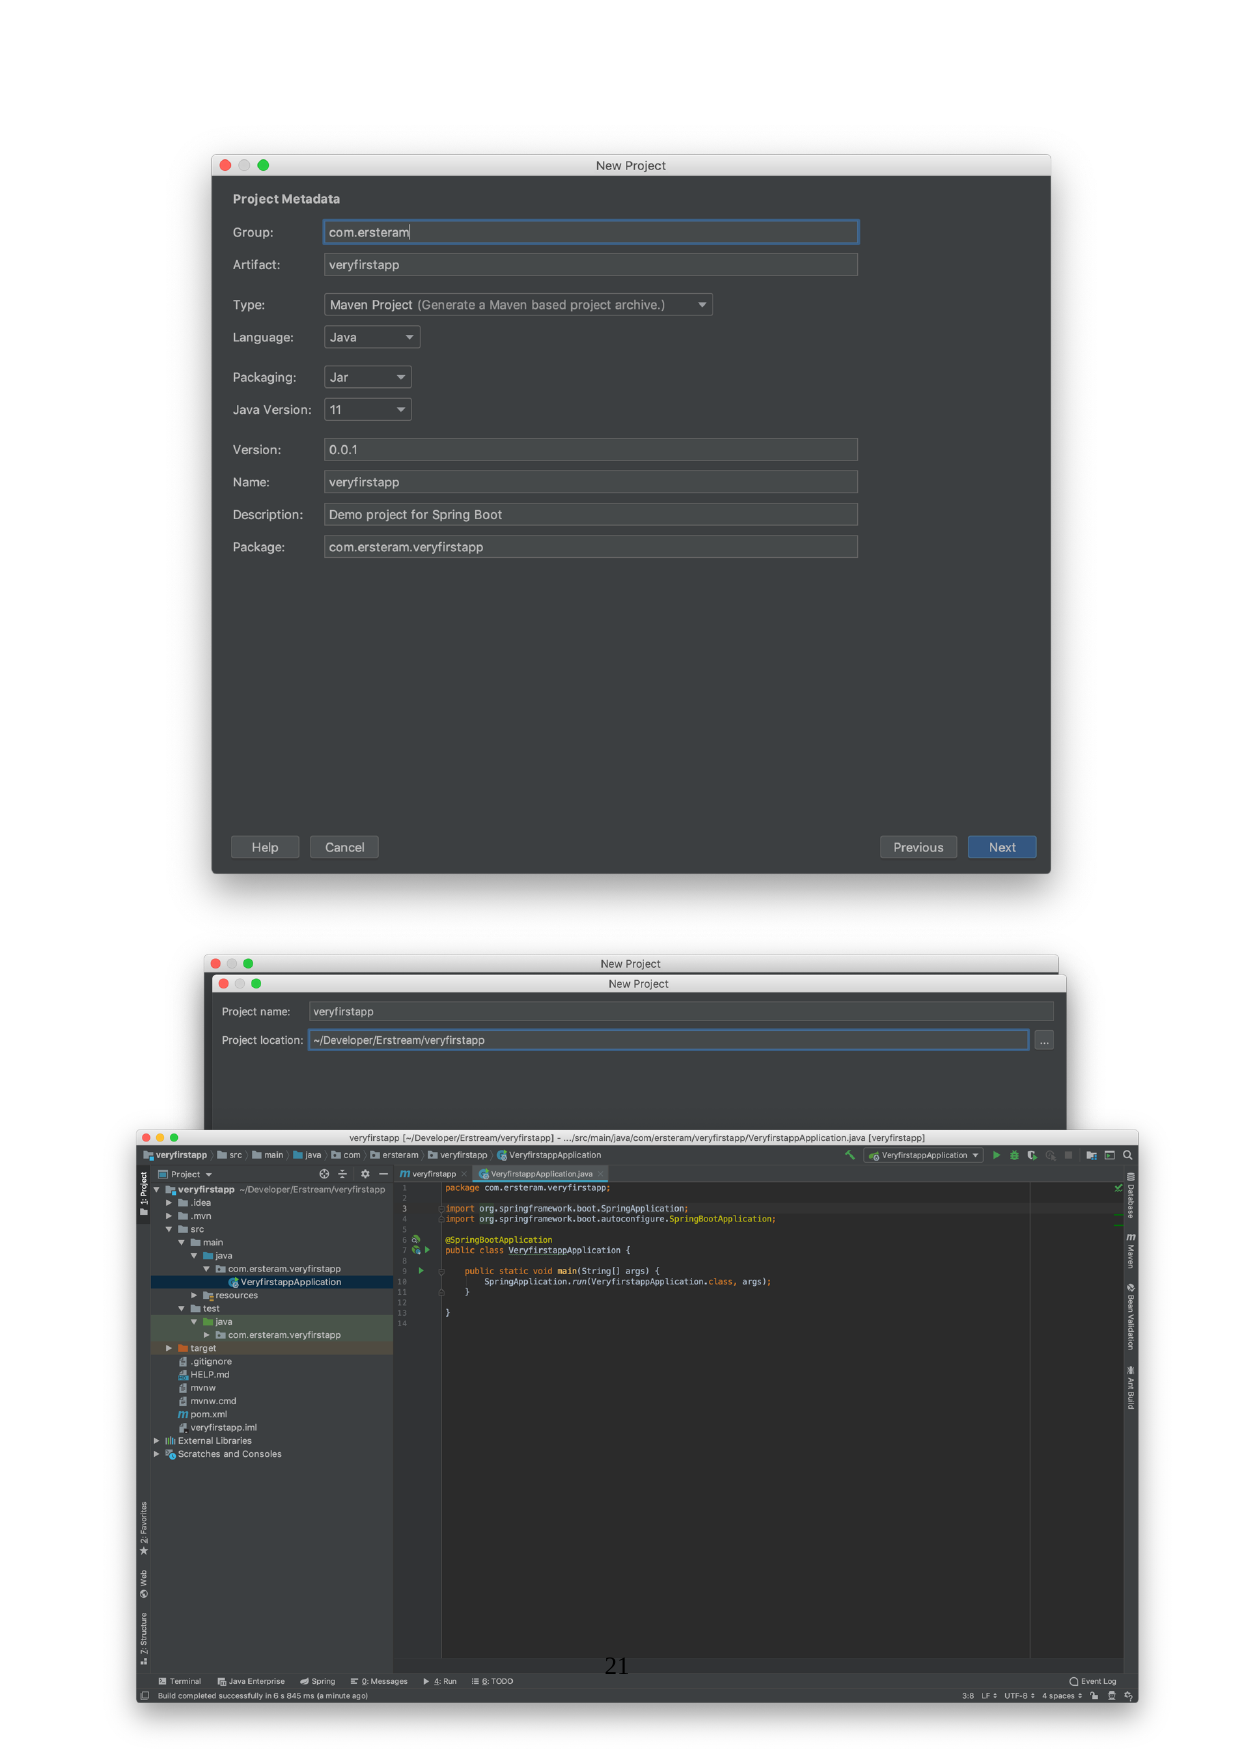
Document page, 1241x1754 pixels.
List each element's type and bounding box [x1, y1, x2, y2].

picture [97, 118, 1177, 1754]
